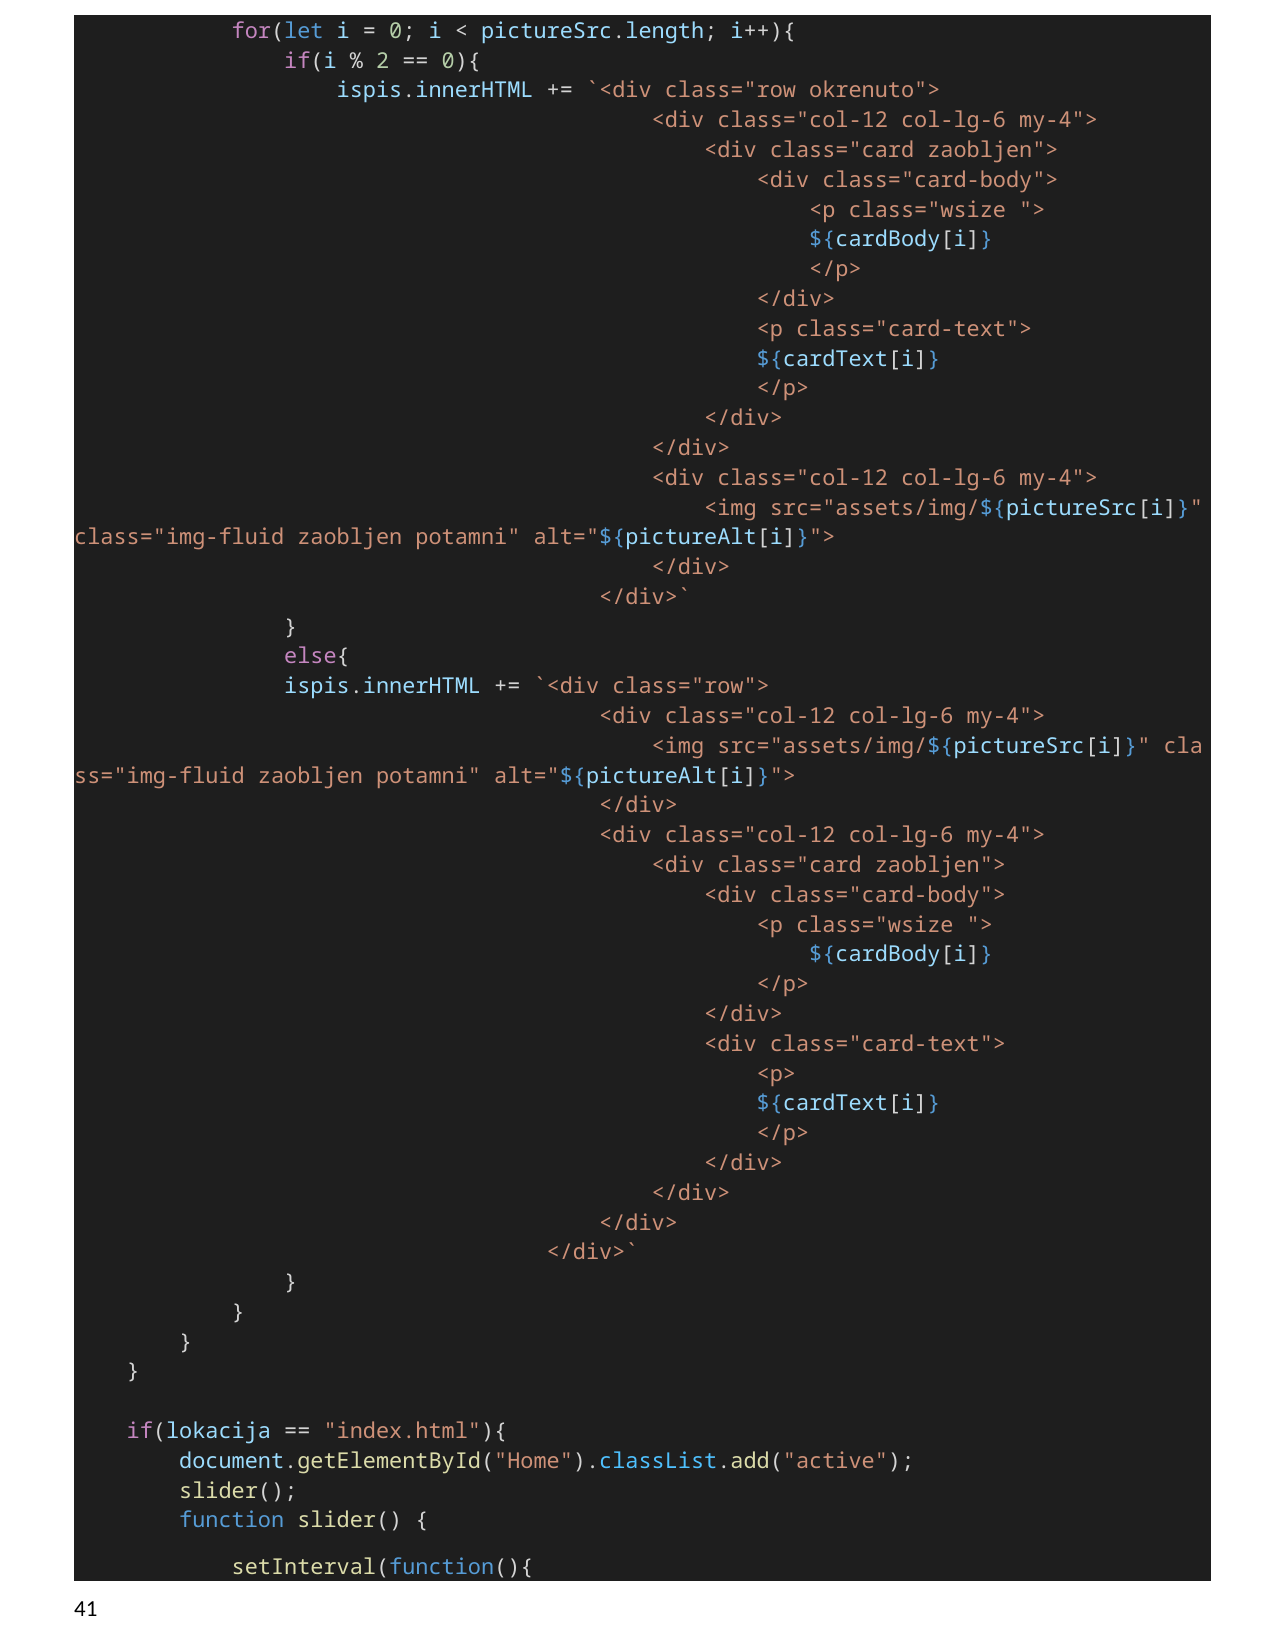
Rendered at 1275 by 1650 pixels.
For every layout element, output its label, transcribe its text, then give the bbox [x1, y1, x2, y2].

text </div> [74, 789, 1211, 819]
text <div class="card-text"> [74, 1028, 1211, 1057]
text } [74, 611, 1211, 640]
text </p> [74, 372, 1211, 402]
text </div> [74, 283, 1211, 313]
text <div class="col-12 col-lg-6 my-4"> [74, 462, 1211, 491]
text if(i % 2 == 0){ [74, 44, 1211, 74]
text setInterval(function(){ [74, 1551, 1211, 1581]
text <div class="card-body"> [74, 879, 1211, 908]
text </p> [74, 253, 1211, 283]
text <div class="card-body"> [74, 164, 1211, 193]
text ${cardText[i]} [74, 1087, 1211, 1117]
text for(let i = 0; i < pictureSrc.length; i++){ [74, 15, 1211, 44]
text </div> [74, 402, 1211, 432]
text } [74, 1266, 1211, 1296]
text ispis.innerHTML += `<div class="row okrenuto"> [74, 74, 1211, 104]
text </div> [74, 1177, 1211, 1206]
text document.getElementById("Home").classList.add("active"); [74, 1445, 1211, 1474]
text ispis.innerHTML += `<div class="row"> [74, 670, 1211, 700]
text <p class="card-text"> [74, 313, 1211, 342]
text <p class="wsize "> [74, 908, 1211, 938]
text ${cardText[i]} [74, 342, 1211, 372]
text <img src="assets/img/${pictureSrc[i]}" class="img-fluid zaobljen potamni" alt="${pictureAlt[i]}"> [74, 730, 1211, 789]
text <div class="card zaobljen"> [74, 849, 1211, 879]
text if(lokacija == "index.html"){ [74, 1415, 1211, 1445]
text function slider() { [74, 1504, 1211, 1534]
text </p> [74, 1117, 1211, 1147]
text <div class="col-12 col-lg-6 my-4"> [74, 700, 1211, 730]
text <div class="col-12 col-lg-6 my-4"> [74, 104, 1211, 134]
text } [74, 1326, 1211, 1355]
text } [74, 1296, 1211, 1326]
text </div> [74, 998, 1211, 1028]
text else{ [74, 640, 1211, 670]
text </div>` [74, 581, 1211, 611]
text </p> [74, 968, 1211, 998]
text slider(); [74, 1474, 1211, 1504]
text </div> [74, 432, 1211, 462]
text </div>` [74, 1236, 1211, 1266]
text <div class="card zaobljen"> [74, 134, 1211, 164]
text ${cardBody[i]} [74, 223, 1211, 253]
text <p> [74, 1057, 1211, 1087]
text ${cardBody[i]} [74, 938, 1211, 968]
text <div class="col-12 col-lg-6 my-4"> [74, 819, 1211, 849]
text <p class="wsize "> [74, 193, 1211, 223]
text </div> [74, 1206, 1211, 1236]
text } [74, 1355, 1211, 1385]
text </div> [74, 551, 1211, 581]
text <img src="assets/img/${pictureSrc[i]}" class="img-fluid zaobljen potamni" alt="${pictureAlt[i]}"> [74, 491, 1211, 551]
text </div> [74, 1147, 1211, 1177]
